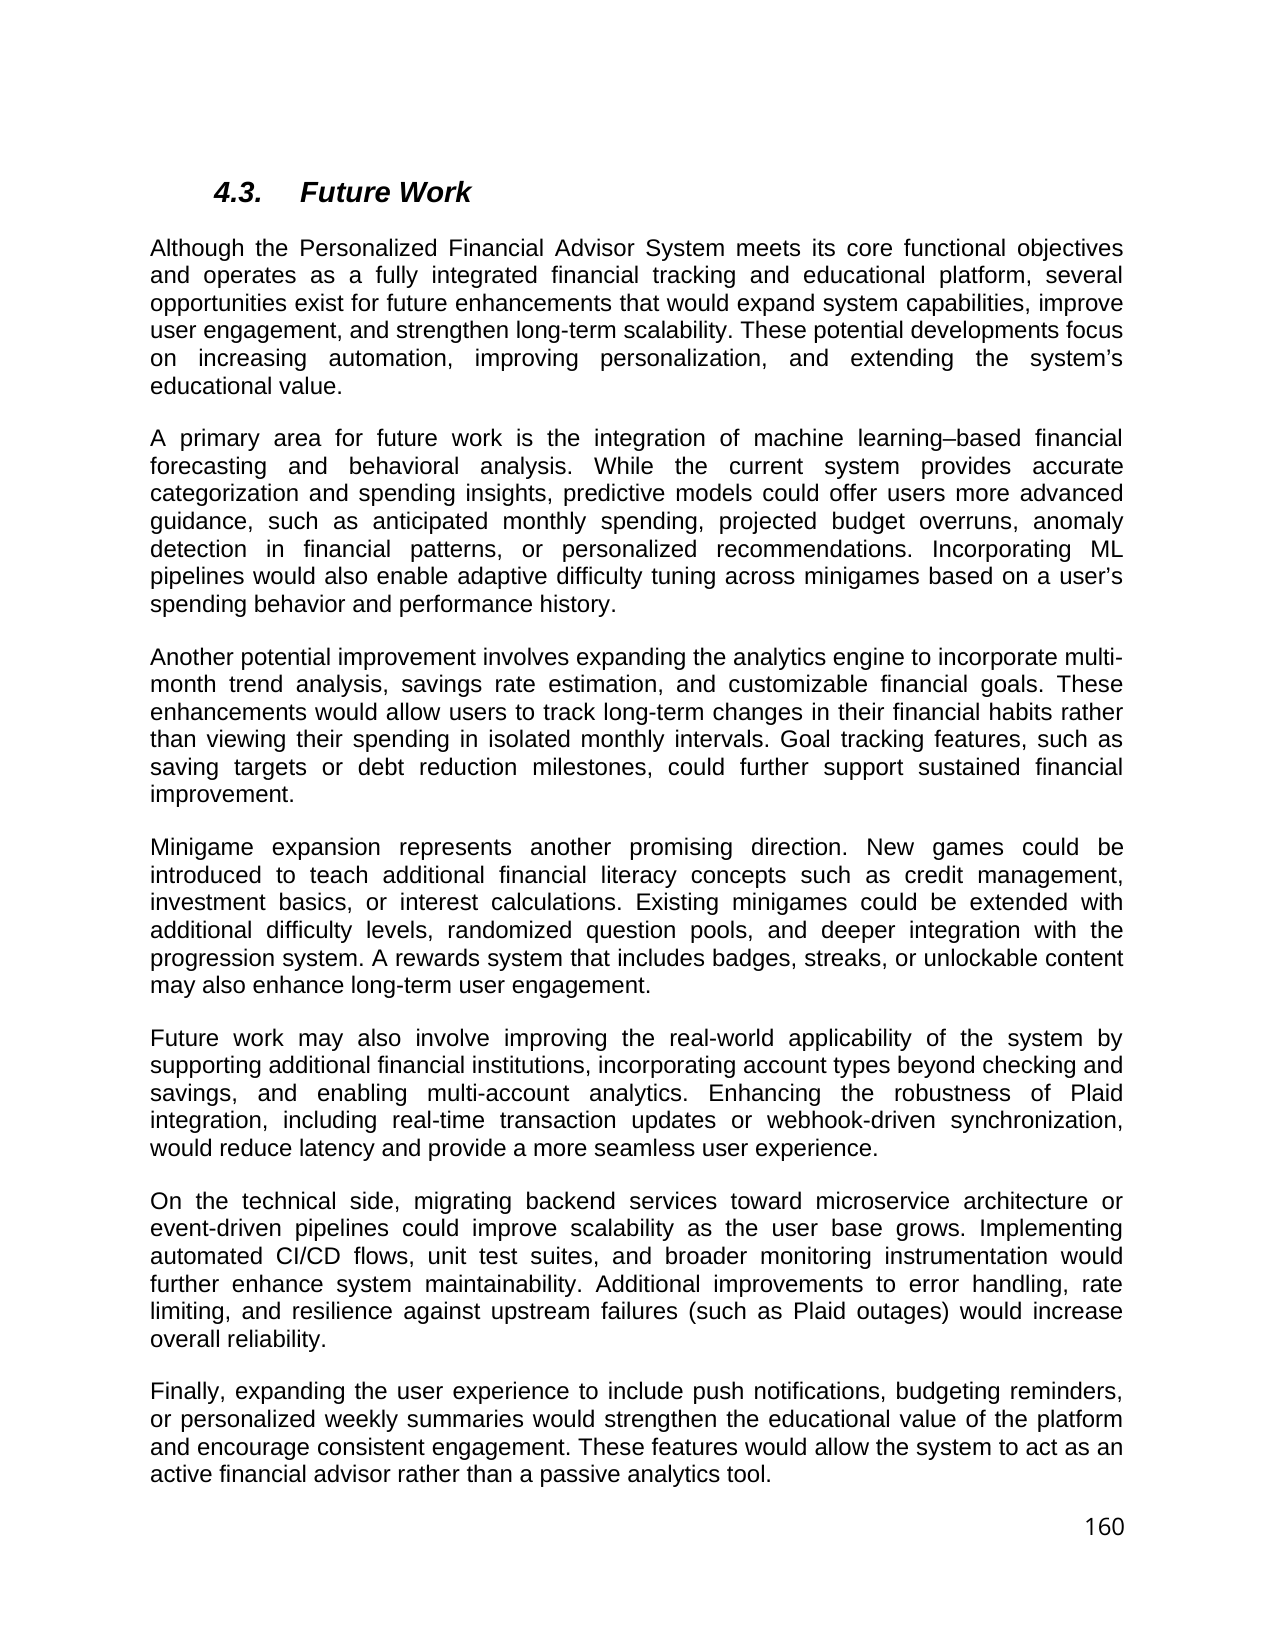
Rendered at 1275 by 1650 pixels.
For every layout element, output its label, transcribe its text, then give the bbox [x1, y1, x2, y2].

subtitle Future Work [262, 175, 1125, 208]
text A primary area for future work is the integration of machine learning–based financial forecasting and behavioral analysis. While the current system provides accurate categorization and spending insights, predictive models could offer users more advanced guidance, such as anticipated monthly spending, projected budget overruns, anomaly detection in financial patterns, or personalized recommendations. Incorporating ML pipelines would also enable adaptive difficulty tuning across minigames based on a user’s spending behavior and performance history. [150, 424, 1125, 617]
text Although the Personalized Financial Advisor System meets its core functional objectives and operates as a fully integrated financial tracking and educational platform, several opportunities exist for future enhancements that would expand system capabilities, improve user engagement, and strengthen long-term scalability. These potential developments focus on increasing automation, improving personalization, and extending the system’s educational value. [150, 233, 1125, 399]
text Another potential improvement involves expanding the analytics engine to incorporate multi-month trend analysis, savings rate estimation, and customizable financial goals. These enhancements would allow users to track long-term changes in their financial habits rather than viewing their spending in isolated monthly intervals. Goal tracking features, such as saving targets or debt reduction milestones, could further support sustained financial improvement. [150, 642, 1125, 808]
text Finally, expanding the user experience to include push notifications, budgeting reminders, or personalized weekly summaries would strengthen the educational value of the platform and encourage consistent engagement. These features would allow the system to act as an active financial advisor rather than a passive analytics tool. [150, 1377, 1125, 1488]
text On the technical side, migrating backend services toward microservice architecture or event-driven pipelines could improve scalability as the user base grows. Implementing automated CI/CD flows, unit test suites, and broader monitoring instrumentation would further enhance system maintainability. Additional improvements to error handling, rate limiting, and resilience against upstream failures (such as Plaid outages) would increase overall reliability. [150, 1187, 1125, 1352]
text Future work may also involve improving the real-world applicability of the system by supporting additional financial institutions, incorporating account types beyond checking and savings, and enabling multi-account analytics. Enhancing the robustness of Plaid integration, including real-time transaction updates or webhook-driven synchronization, would reduce latency and provide a more seamless user experience. [150, 1024, 1125, 1162]
text Minigame expansion represents another promising direction. New games could be introduced to teach additional financial literacy concepts such as credit management, investment basics, or interest calculations. Existing minigames could be extended with additional difficulty levels, randomized question pools, and deeper integration with the progression system. A rewards system that includes badges, streaks, or unlockable content may also enhance long-term user engagement. [150, 833, 1125, 999]
